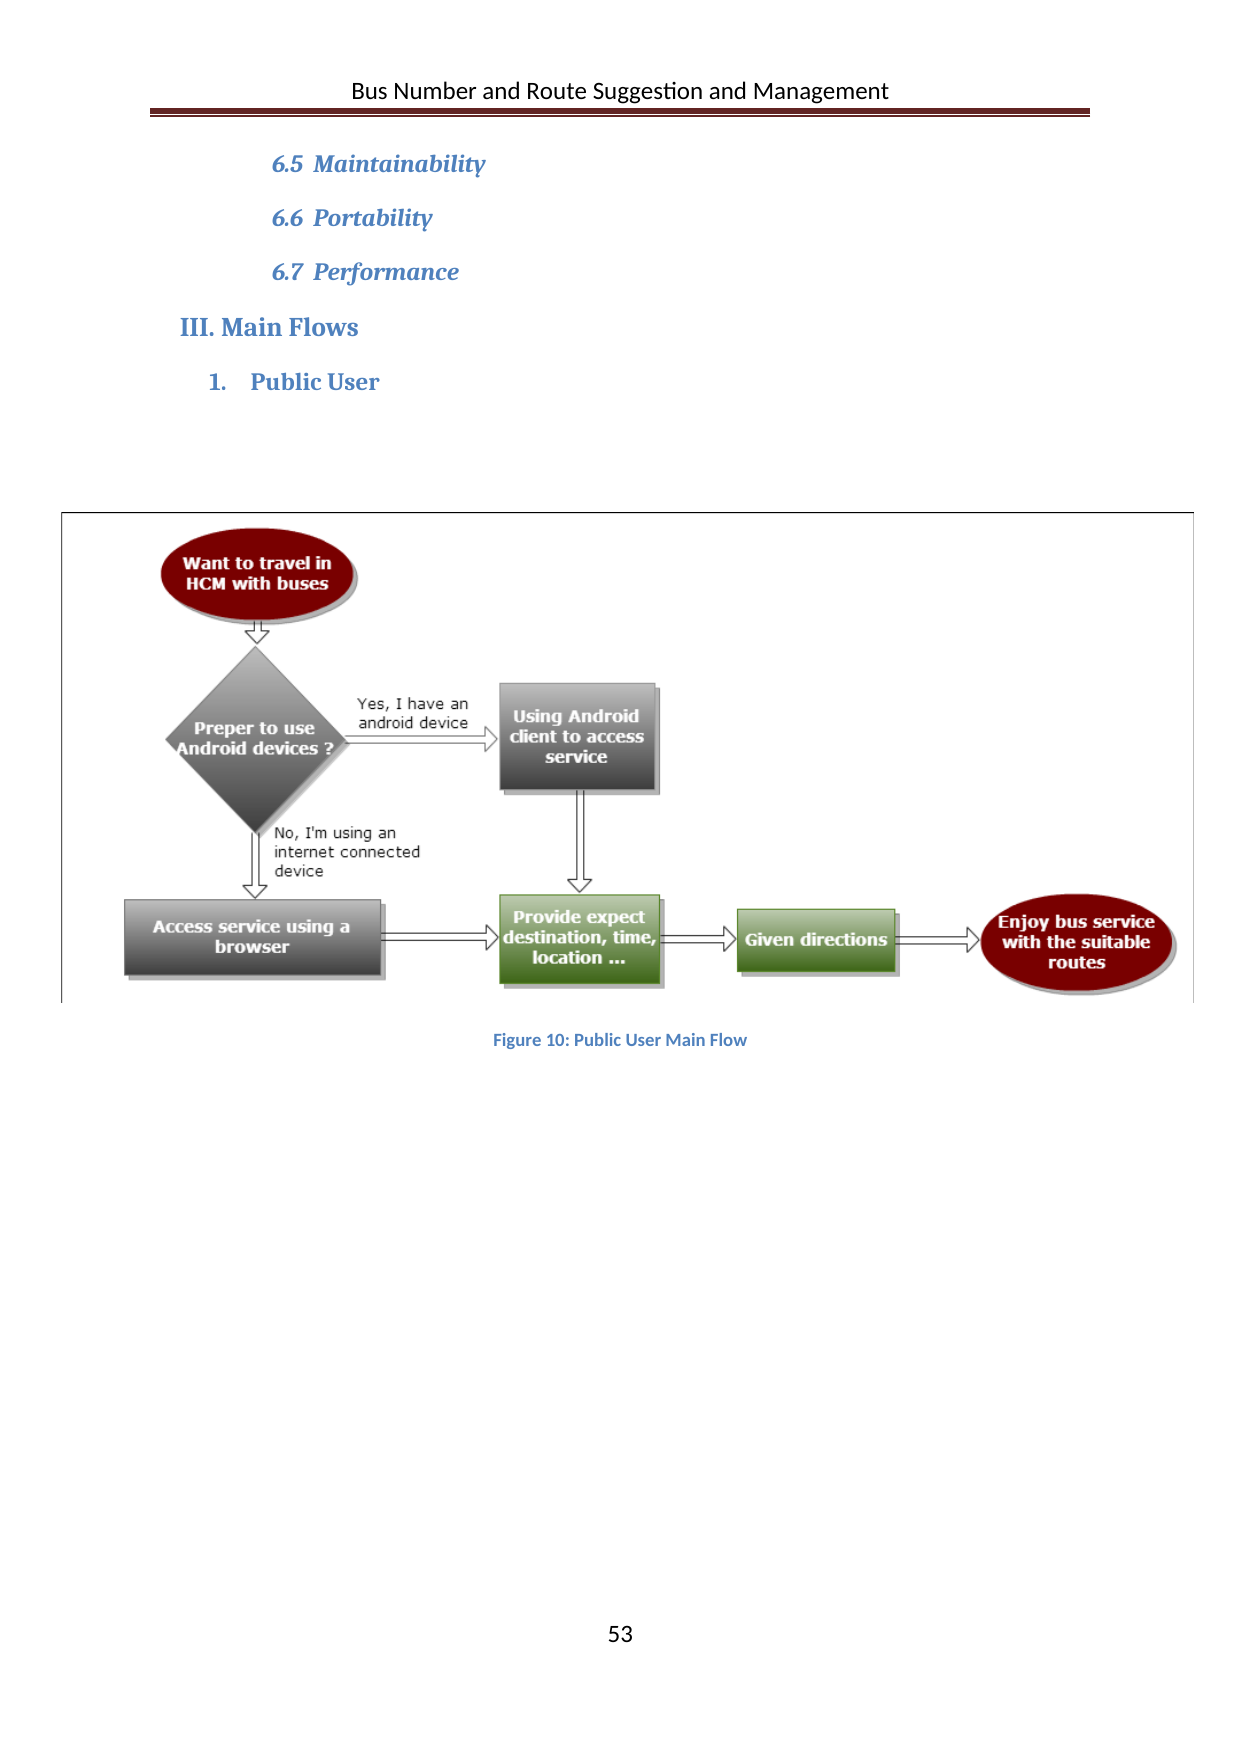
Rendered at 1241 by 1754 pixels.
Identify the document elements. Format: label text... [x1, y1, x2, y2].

subtitle Performance [272, 258, 1090, 286]
text Figure 10: Public User Main Flow [150, 1028, 1090, 1051]
subtitle Public User [209, 368, 1090, 397]
subtitle Maintainability [272, 150, 1090, 179]
subtitle Main Flows [179, 312, 1090, 343]
subtitle Portability [272, 204, 1090, 233]
picture [61, 512, 1194, 1003]
